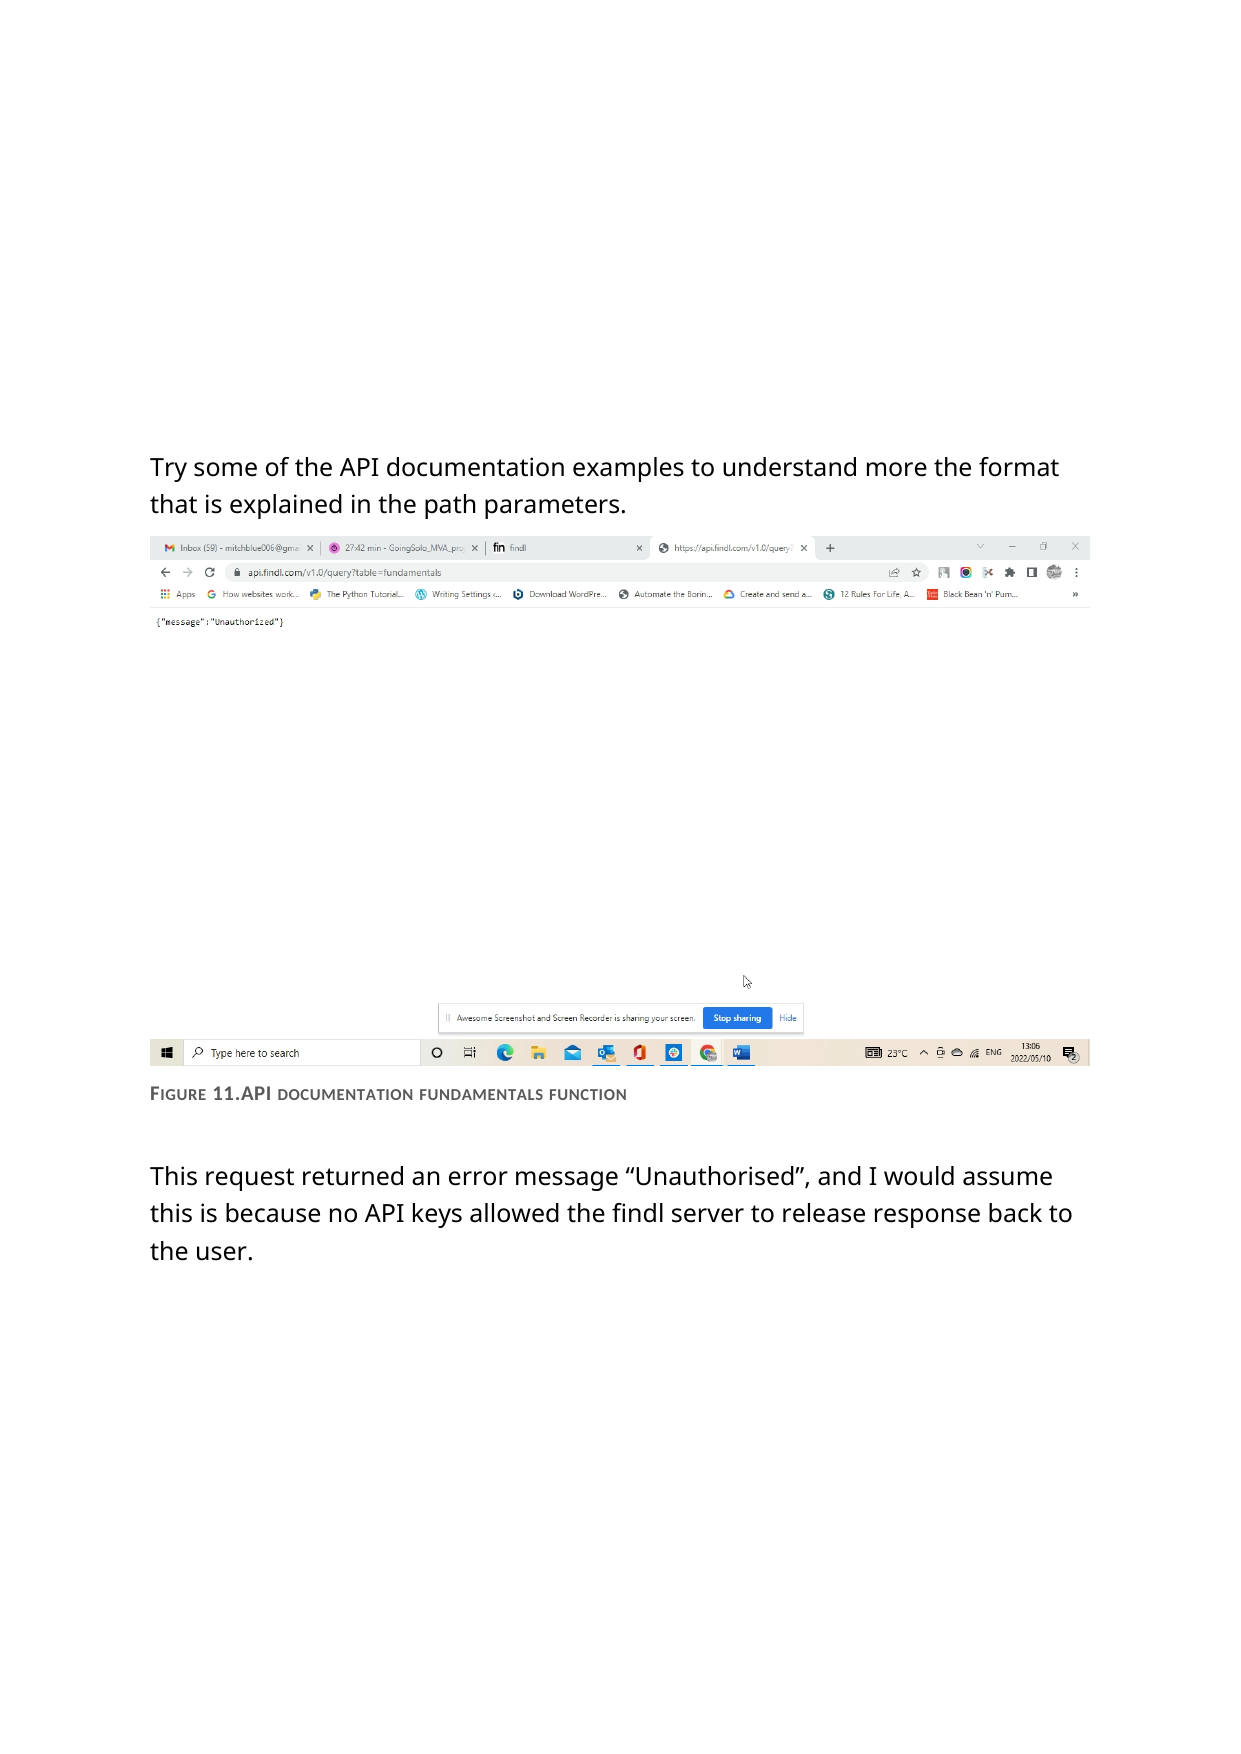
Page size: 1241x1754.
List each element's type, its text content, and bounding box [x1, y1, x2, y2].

text Try some of the API documentation examples to understand more the format that is explained in the path parameters. [150, 449, 1090, 521]
picture [150, 536, 1091, 1066]
text This request returned an error message “Unauthorised”, and I would assume this is because no API keys allowed the findl server to release response back to the user. [150, 1159, 1090, 1267]
